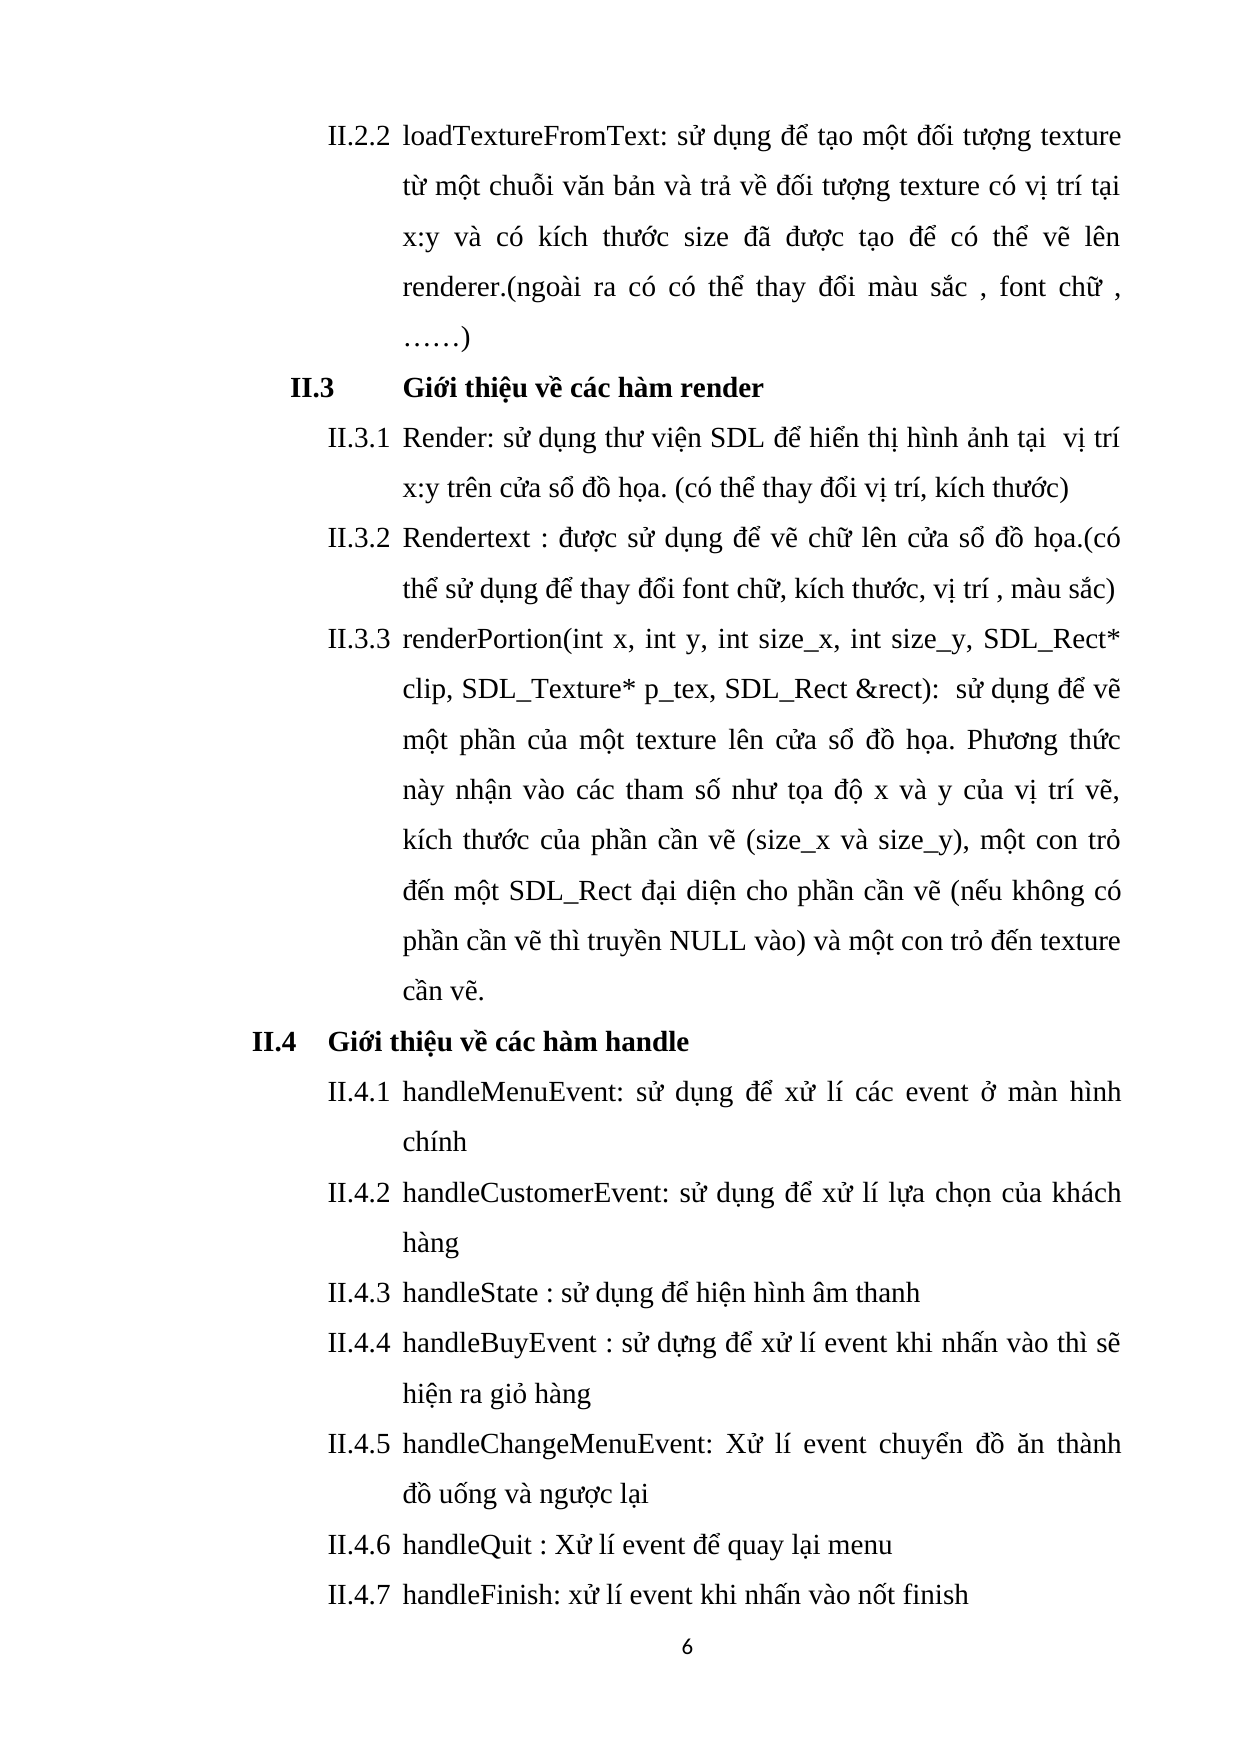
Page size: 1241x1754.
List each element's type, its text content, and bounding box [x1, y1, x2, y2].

list handleMenuEvent: sử dụng để xử lí các event ở màn hình chính [327, 1074, 1122, 1158]
list loadTextureFromText: sử dụng để tạo một đối tượng texture từ một chuỗi văn bản và trả về đối tượng texture có vị trí tại x:y và có kích thước size đã được tạo để có thể vẽ lên renderer.(ngoài ra có có thể thay đổi màu sắc , font chữ ,……) [327, 118, 1122, 353]
list Render: sử dụng thư viện SDL để hiển thị hình ảnh tại vị trí x:y trên cửa sổ đồ họa. (có thể thay đổi vị trí, kích thước) [327, 420, 1122, 504]
list Giới thiệu về các hàm handle [252, 1024, 1122, 1057]
list handleCustomerEvent: sử dụng để xử lí lựa chọn của khách hàng [327, 1175, 1122, 1258]
list renderPortion(int x, int y, int size_x, int size_y, SDL_Rect* clip, SDL_Texture* p_tex, SDL_Rect &rect): sử dụng để vẽ một phần của một texture lên cửa sổ đồ họa. Phương thức này nhận vào các tham số như tọa độ x và y của vị trí vẽ, kích thước của phần cần vẽ (size_x và size_y), một con trỏ đến một SDL_Rect đại diện cho phần cần vẽ (nếu không có phần cần vẽ thì truyền NULL vào) và một con trỏ đến texture cần vẽ. [327, 621, 1122, 1007]
list handleState : sử dụng để hiện hình âm thanh [327, 1275, 1122, 1309]
list handleQuit : Xử lí event để quay lại menu [327, 1527, 1122, 1560]
list handleChangeMenuEvent: Xử lí event chuyển đồ ăn thành đồ uống và ngược lại [327, 1426, 1122, 1510]
list handleFinish: xử lí event khi nhấn vào nốt finish [327, 1577, 1122, 1611]
list handleBuyEvent : sử dựng để xử lí event khi nhấn vào thì sẽ hiện ra giỏ hàng [327, 1326, 1122, 1409]
list Rendertext : được sử dụng để vẽ chữ lên cửa sổ đồ họa.(có thể sử dụng để thay đổi font chữ, kích thước, vị trí , màu sắc) [327, 521, 1122, 604]
list Giới thiệu về các hàm render [290, 370, 1122, 403]
